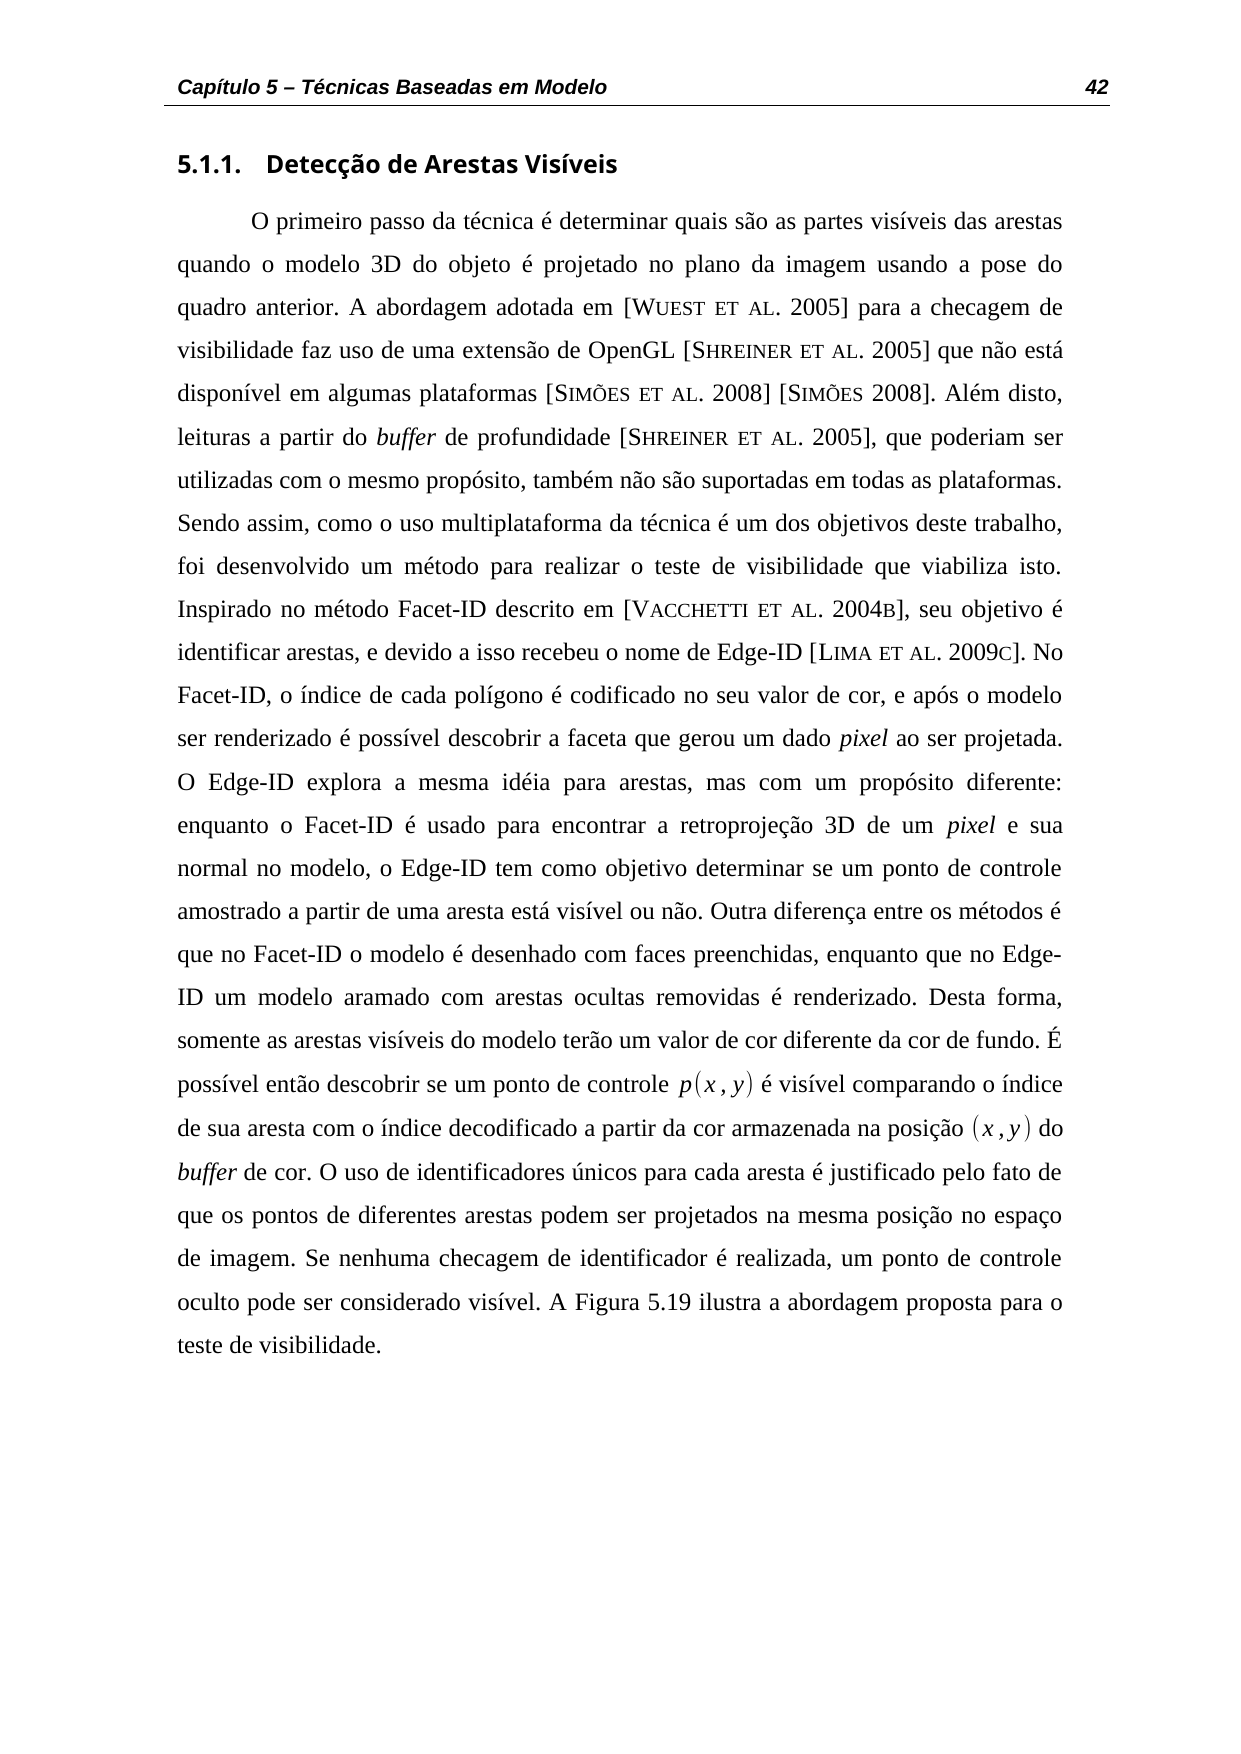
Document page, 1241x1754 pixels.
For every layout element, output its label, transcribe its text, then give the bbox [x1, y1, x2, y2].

subtitle Detecção de Arestas Visíveis [177, 147, 1063, 181]
